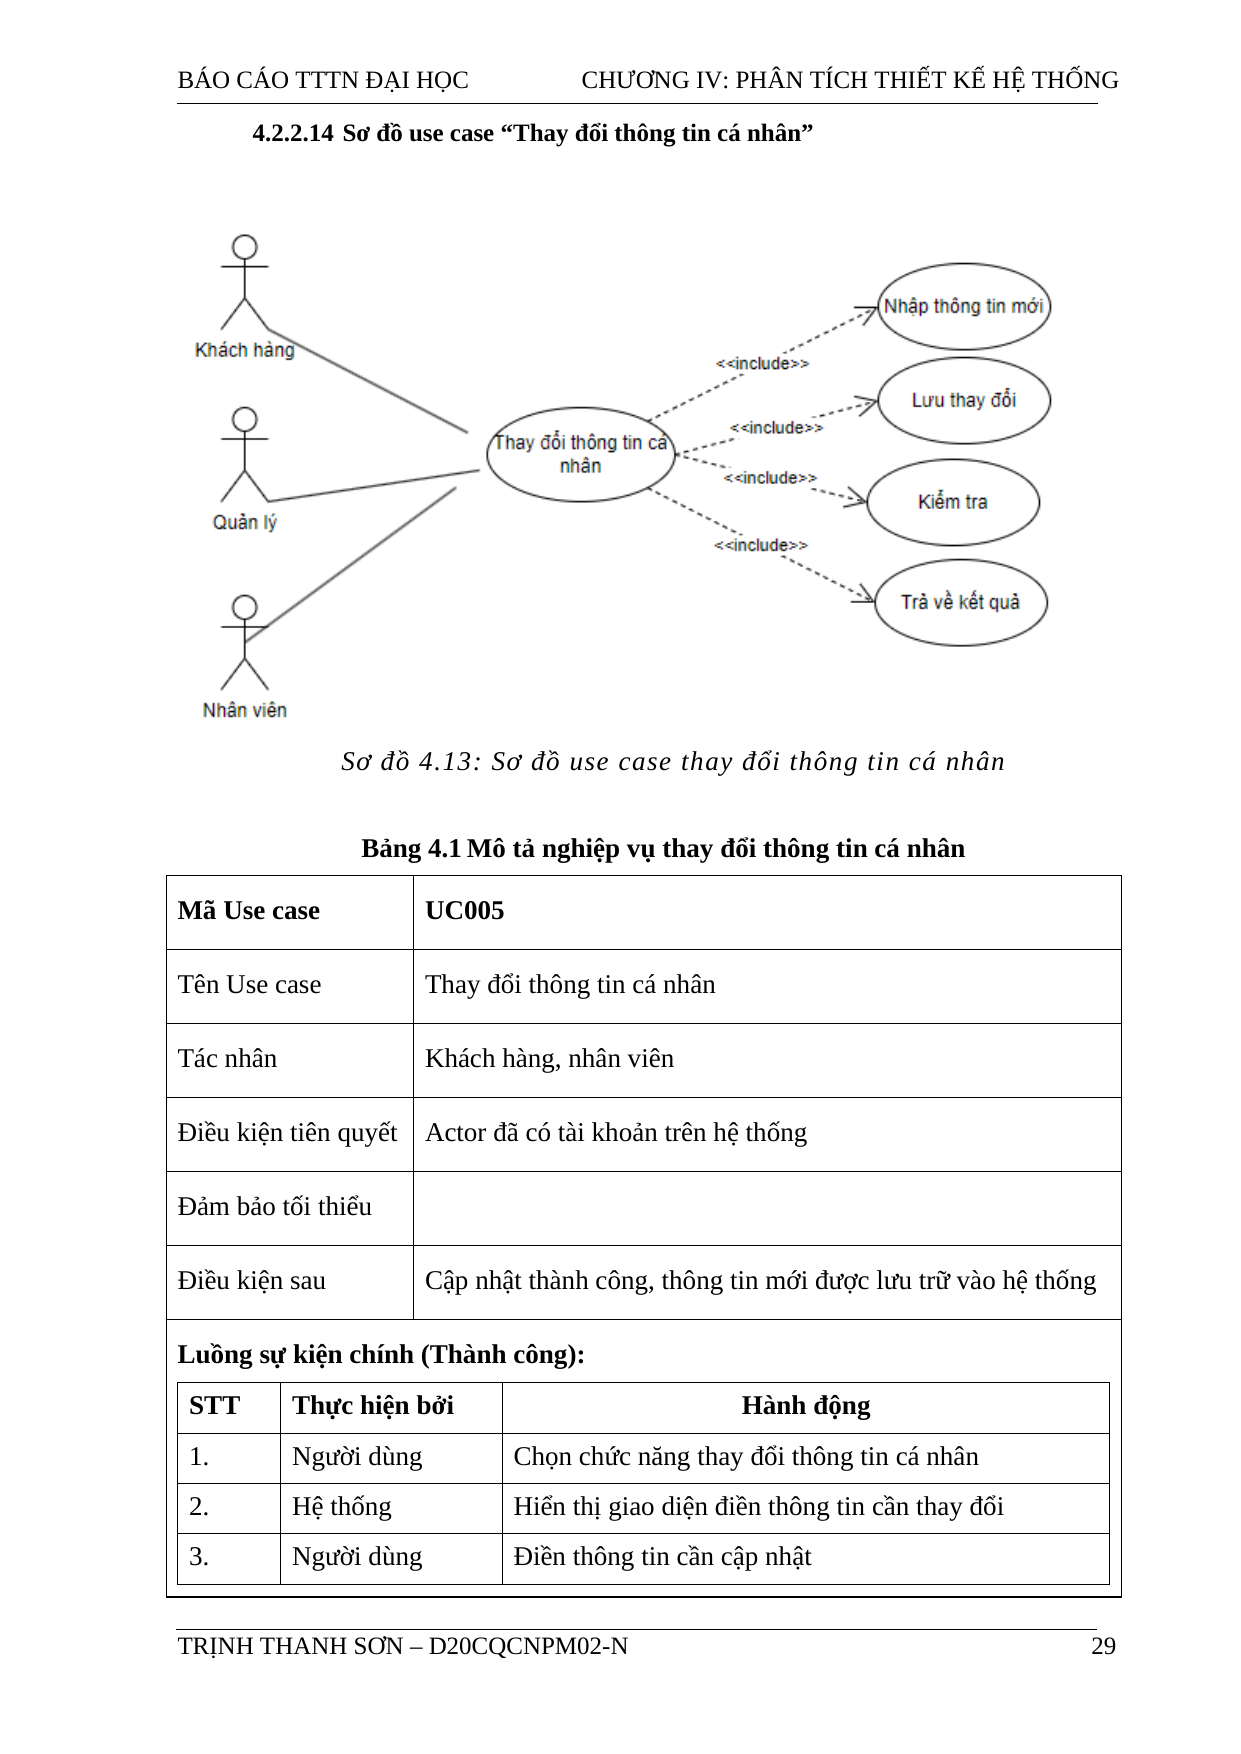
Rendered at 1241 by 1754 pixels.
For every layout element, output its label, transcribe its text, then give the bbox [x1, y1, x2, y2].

table_cell Tên Use case [167, 950, 413, 1023]
subtitle Sơ đồ 4.13: Sơ đồ use case thay đổi thông tin cá nhân [177, 744, 1122, 776]
table_cell Thay đổi thông tin cá nhân [414, 950, 1121, 1023]
picture [177, 191, 1089, 733]
table_header Mã Use case [167, 876, 413, 949]
table_header UC005 [414, 876, 1121, 949]
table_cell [167, 1320, 1121, 1596]
table_cell Khách hàng, nhân viên [414, 1024, 1121, 1097]
table_cell Điều kiện sau [167, 1246, 413, 1319]
subtitle Sơ đồ use case “Thay đổi thông tin cá nhân” [252, 118, 1122, 147]
table_cell Cập nhật thành công, thông tin mới được lưu trữ vào hệ thống [414, 1246, 1121, 1319]
table_cell Đảm bảo tối thiểu [167, 1172, 413, 1245]
table_cell [414, 1172, 1121, 1245]
table_cell Điều kiện tiên quyết [167, 1098, 413, 1171]
table_cell Tác nhân [167, 1024, 413, 1097]
table_cell Actor đã có tài khoản trên hệ thống [414, 1098, 1121, 1171]
subtitle Mô tả nghiệp vụ thay đổi thông tin cá nhân [204, 832, 1122, 863]
